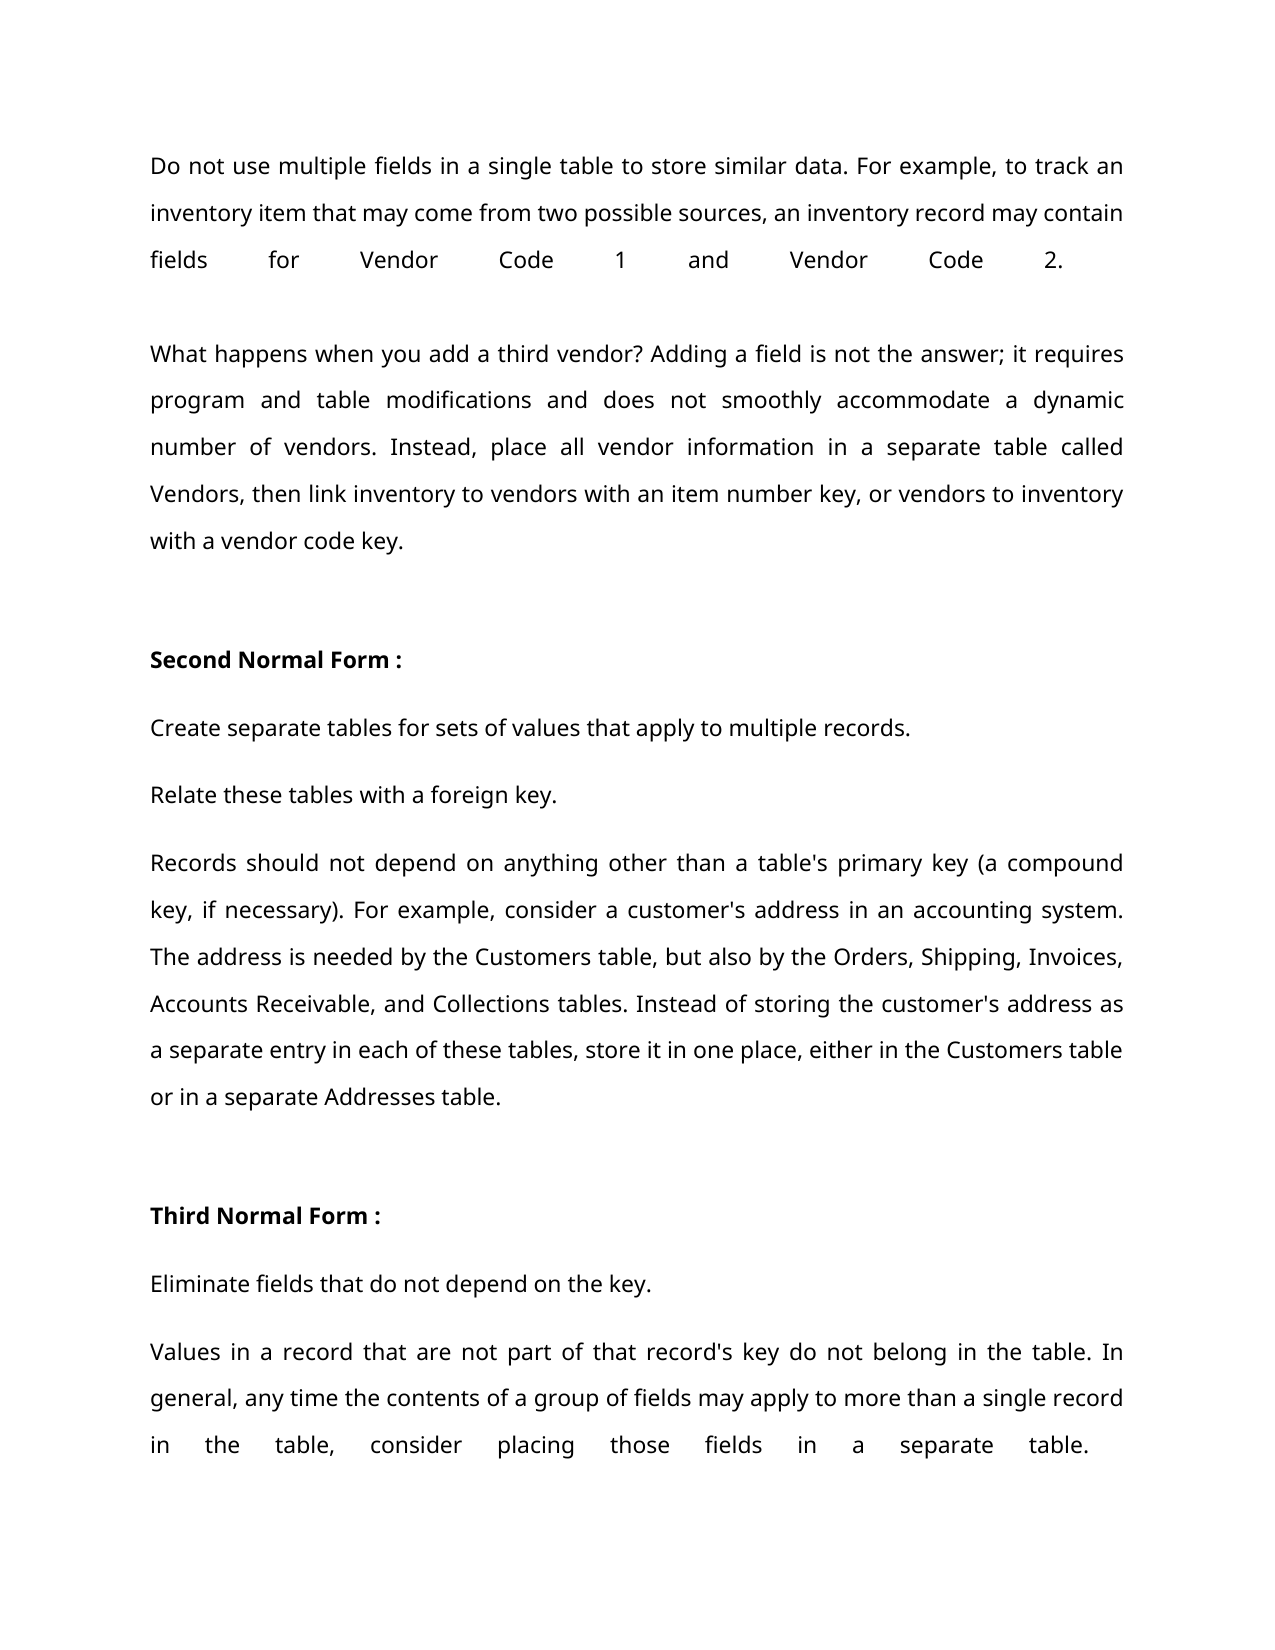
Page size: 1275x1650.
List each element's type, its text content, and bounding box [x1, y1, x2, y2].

text Records should not depend on anything other than a table's primary key (a compound key, if necessary). For example, consider a customer's address in an accounting system. The address is needed by the Customers table, but also by the Orders, Shipping, Invoices, Accounts Receivable, and Collections tables. Instead of storing the customer's address as a separate entry in each of these tables, store it in one place, either in the Customers table or in a separate Addresses table. [150, 847, 1125, 1112]
text Eliminate fields that do not depend on the key. [150, 1268, 1125, 1299]
text Relate these tables with a foreign key. [150, 779, 1125, 810]
text Create separate tables for sets of values that apply to multiple records. [150, 711, 1125, 743]
text Third Normal Form : [150, 1200, 1125, 1231]
text Second Normal Form : [150, 644, 1125, 675]
text Do not use multiple fields in a single table to store similar data. For example, to track an inventory item that may come from two possible sources, an inventory record may contain fields for Vendor Code 1 and Vendor Code 2. What happens when you add a third vendor? Adding a field is not the answer; it requires program and table modifications and does not smoothly accommodate a dynamic number of vendors. Instead, place all vendor information in a separate table called Vendors, then link inventory to vendors with an item number key, or vendors to inventory with a vendor code key. [150, 150, 1125, 556]
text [150, 1335, 1125, 1460]
